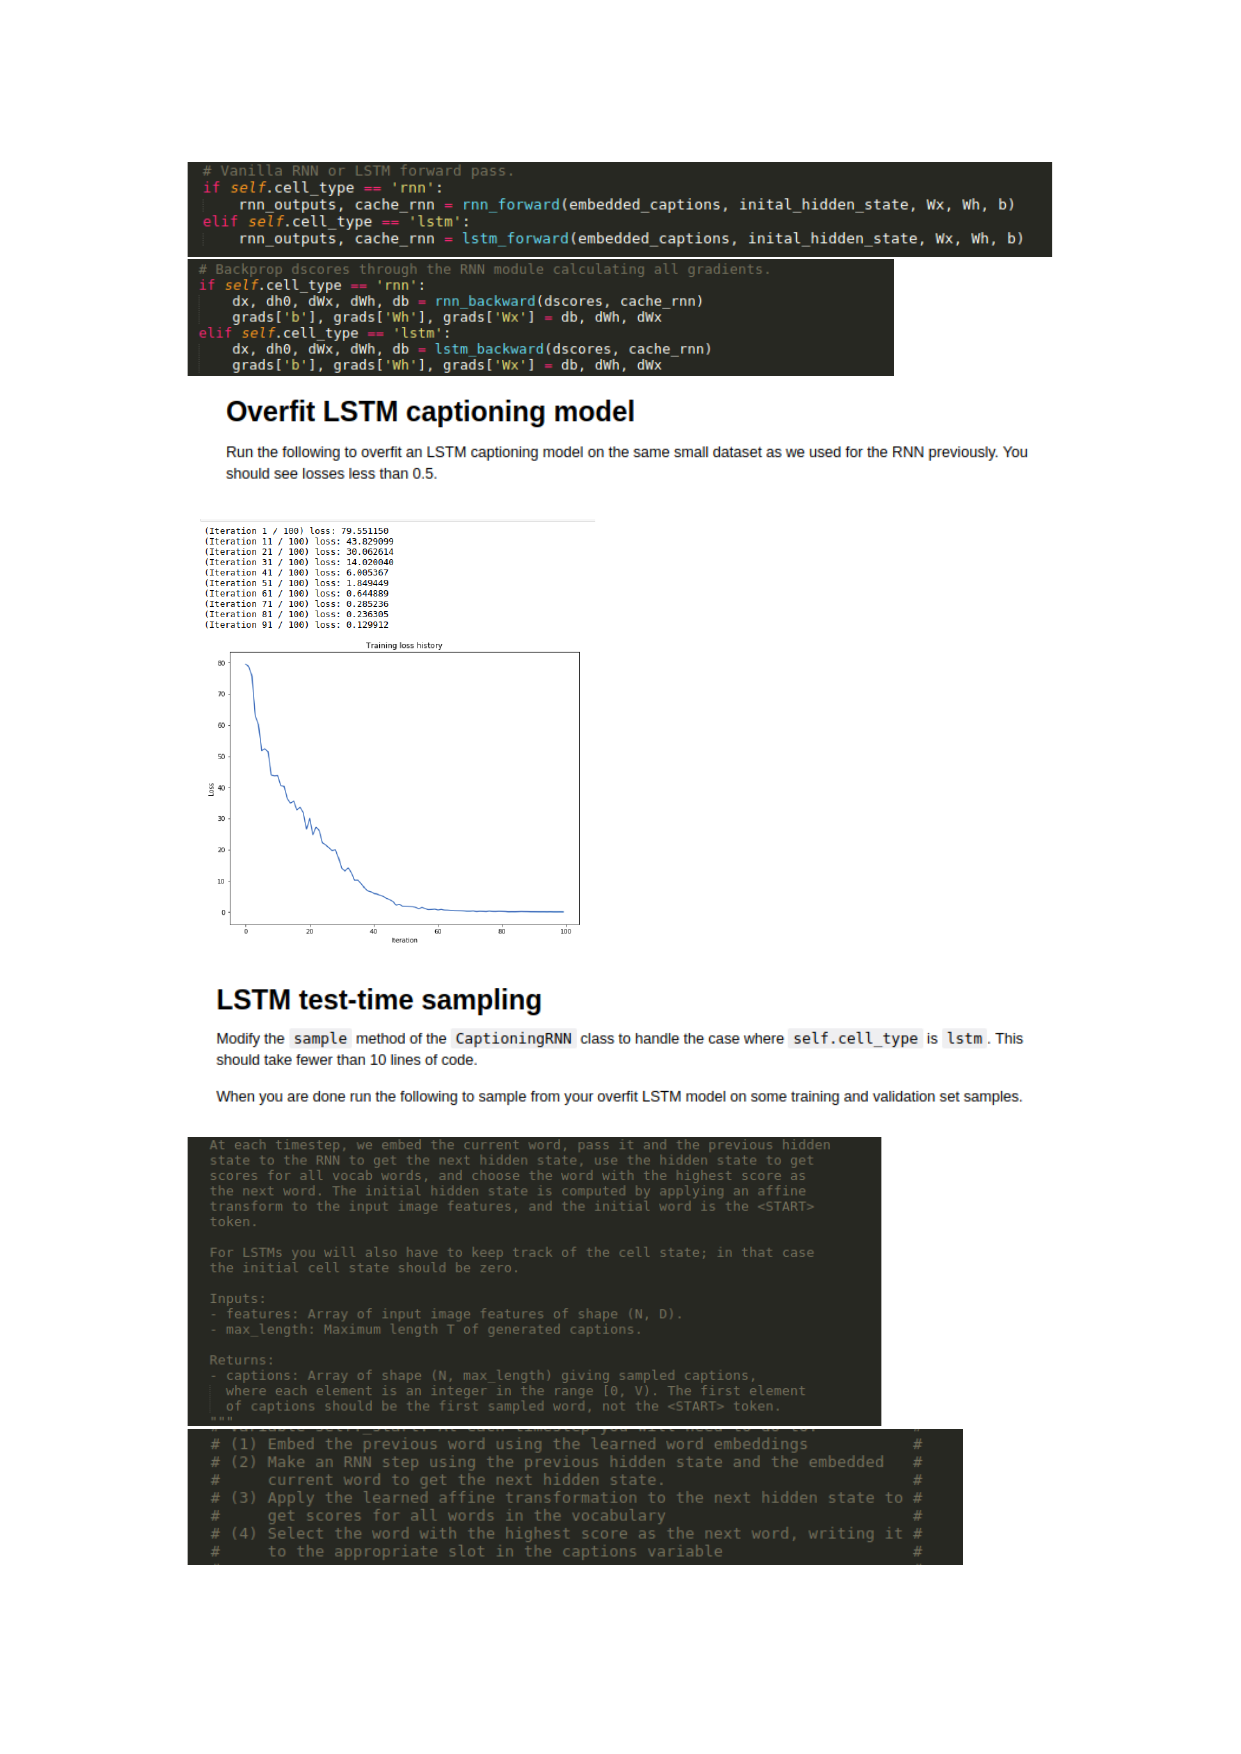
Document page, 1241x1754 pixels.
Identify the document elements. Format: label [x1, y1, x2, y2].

picture [187, 974, 1053, 1117]
picture [187, 259, 894, 376]
picture [187, 1429, 963, 1565]
picture [187, 519, 596, 952]
picture [187, 162, 1053, 257]
picture [187, 1137, 882, 1426]
picture [187, 389, 1052, 492]
